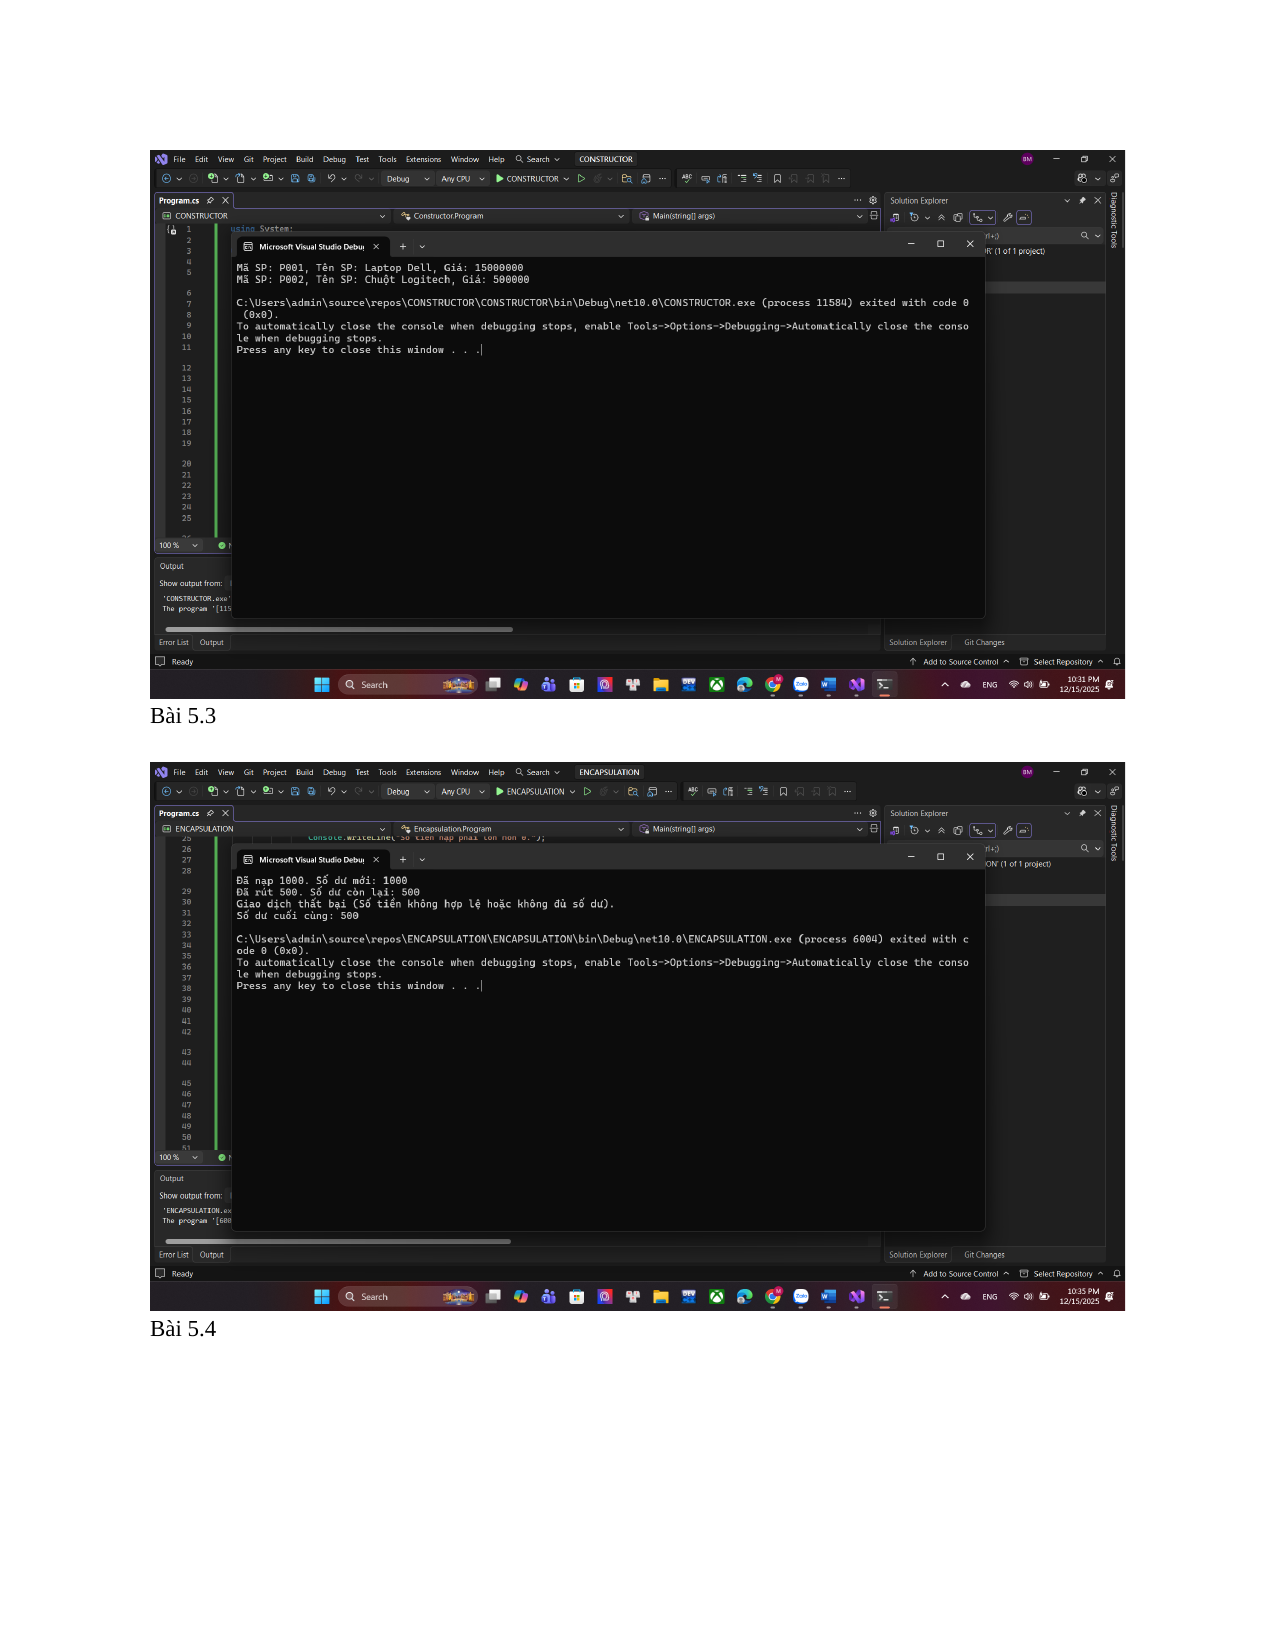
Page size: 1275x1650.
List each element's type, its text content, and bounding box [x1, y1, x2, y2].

picture [150, 762, 1125, 1311]
picture [150, 150, 1125, 699]
text Bài 5.4 [150, 1314, 1125, 1341]
text Bài 5.3 [150, 702, 1125, 728]
